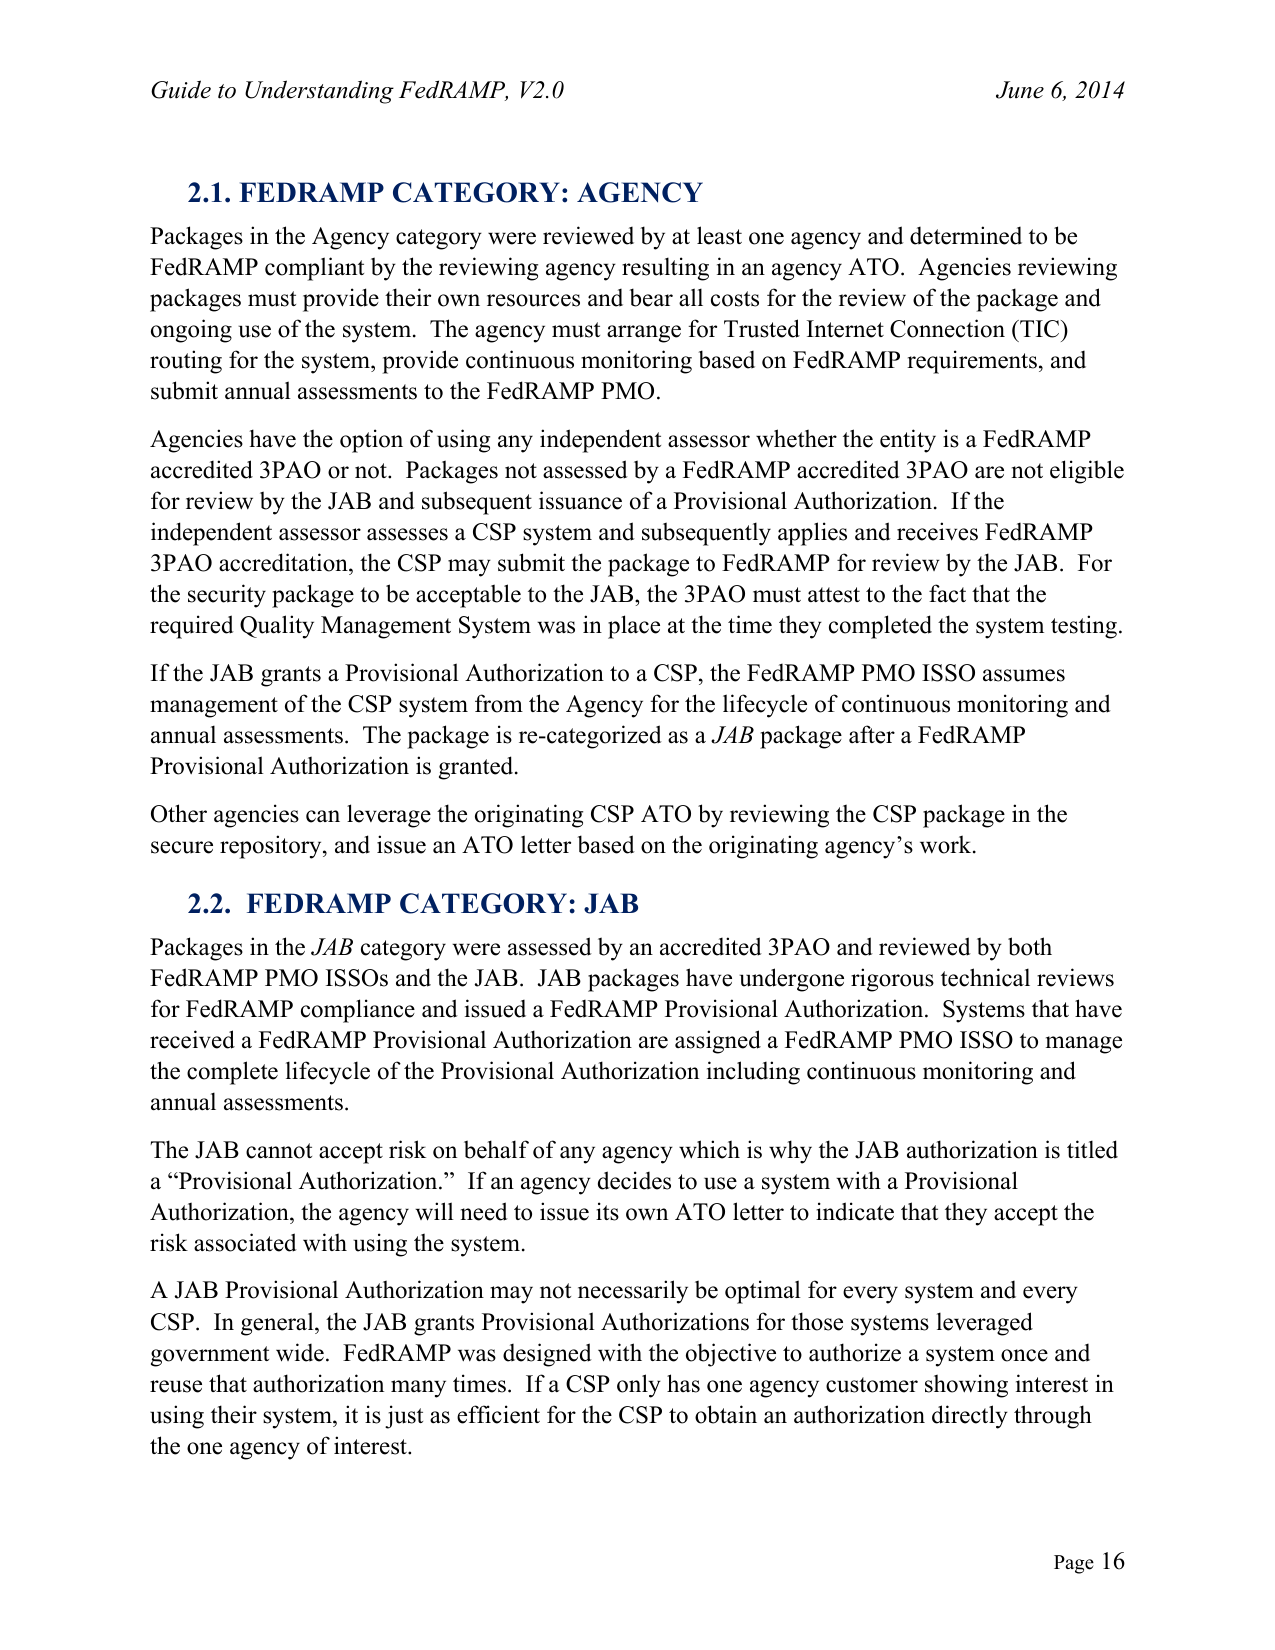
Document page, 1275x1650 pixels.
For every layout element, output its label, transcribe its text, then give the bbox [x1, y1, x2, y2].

text The JAB cannot accept risk on behalf of any agency which is why the JAB authorization is titled a “Provisional Authorization.” If an agency decides to use a system with a Provisional Authorization, the agency will need to issue its own ATO letter to indicate that they accept the risk associated with using the system. [150, 1135, 1125, 1257]
text A JAB Provisional Authorization may not necessarily be optimal for every system and every CSP. In general, the JAB grants Provisional Authorizations for those systems leveraged government wide. FedRAMP was designed with the objective to authorize a system once and reuse that authorization many times. If a CSP only has one agency customer showing interest in using their system, it is just as efficient for the CSP to obtain an authorization directly through the one agency of interest. [150, 1276, 1125, 1459]
list FedRAMP Category: Agency [150, 175, 1125, 208]
text Packages in the JAB category were assessed by an accredited 3PAO and reviewed by both FedRAMP PMO ISSOs and the JAB. JAB packages have undergone rigorous technical reviews for FedRAMP compliance and issued a FedRAMP Provisional Authorization. Systems that have received a FedRAMP Provisional Authorization are assigned a FedRAMP PMO ISSO to manage the complete lifecycle of the Provisional Authorization including continuous monitoring and annual assessments. [150, 932, 1125, 1116]
text Packages in the Agency category were reviewed by at least one agency and determined to be FedRAMP compliant by the reviewing agency resulting in an agency ATO. Agencies reviewing packages must provide their own resources and bear all costs for the review of the package and ongoing use of the system. The agency must arrange for Trusted Internet Connection (TIC) routing for the system, provide continuous monitoring based on FedRAMP requirements, and submit annual assessments to the FedRAMP PMO. [150, 221, 1125, 405]
list FedRAMP Category: JAB [150, 886, 1125, 919]
text Agencies have the option of using any independent assessor whether the entity is a FedRAMP accredited 3PAO or not. Packages not assessed by a FedRAMP accredited 3PAO are not eligible for review by the JAB and subsequent issuance of a Provisional Authorization. If the independent assessor assesses a CSP system and subsequently applies and receives FedRAMP 3PAO accreditation, the CSP may submit the package to FedRAMP for review by the JAB. For the security package to be acceptable to the JAB, the 3PAO must attest to the fact that the required Quality Management System was in place at the time they completed the system testing. [150, 424, 1125, 639]
text Other agencies can leverage the originating CSP ATO by reviewing the CSP package in the secure repository, and issue an ATO letter based on the originating agency’s work. [150, 799, 1125, 858]
text If the JAB grants a Provisional Authorization to a CSP, the FedRAMP PMO ISSO assumes management of the CSP system from the Agency for the lifecycle of continuous monitoring and annual assessments. The package is re-categorized as a JAB package after a FedRAMP Provisional Authorization is granted. [150, 658, 1125, 780]
